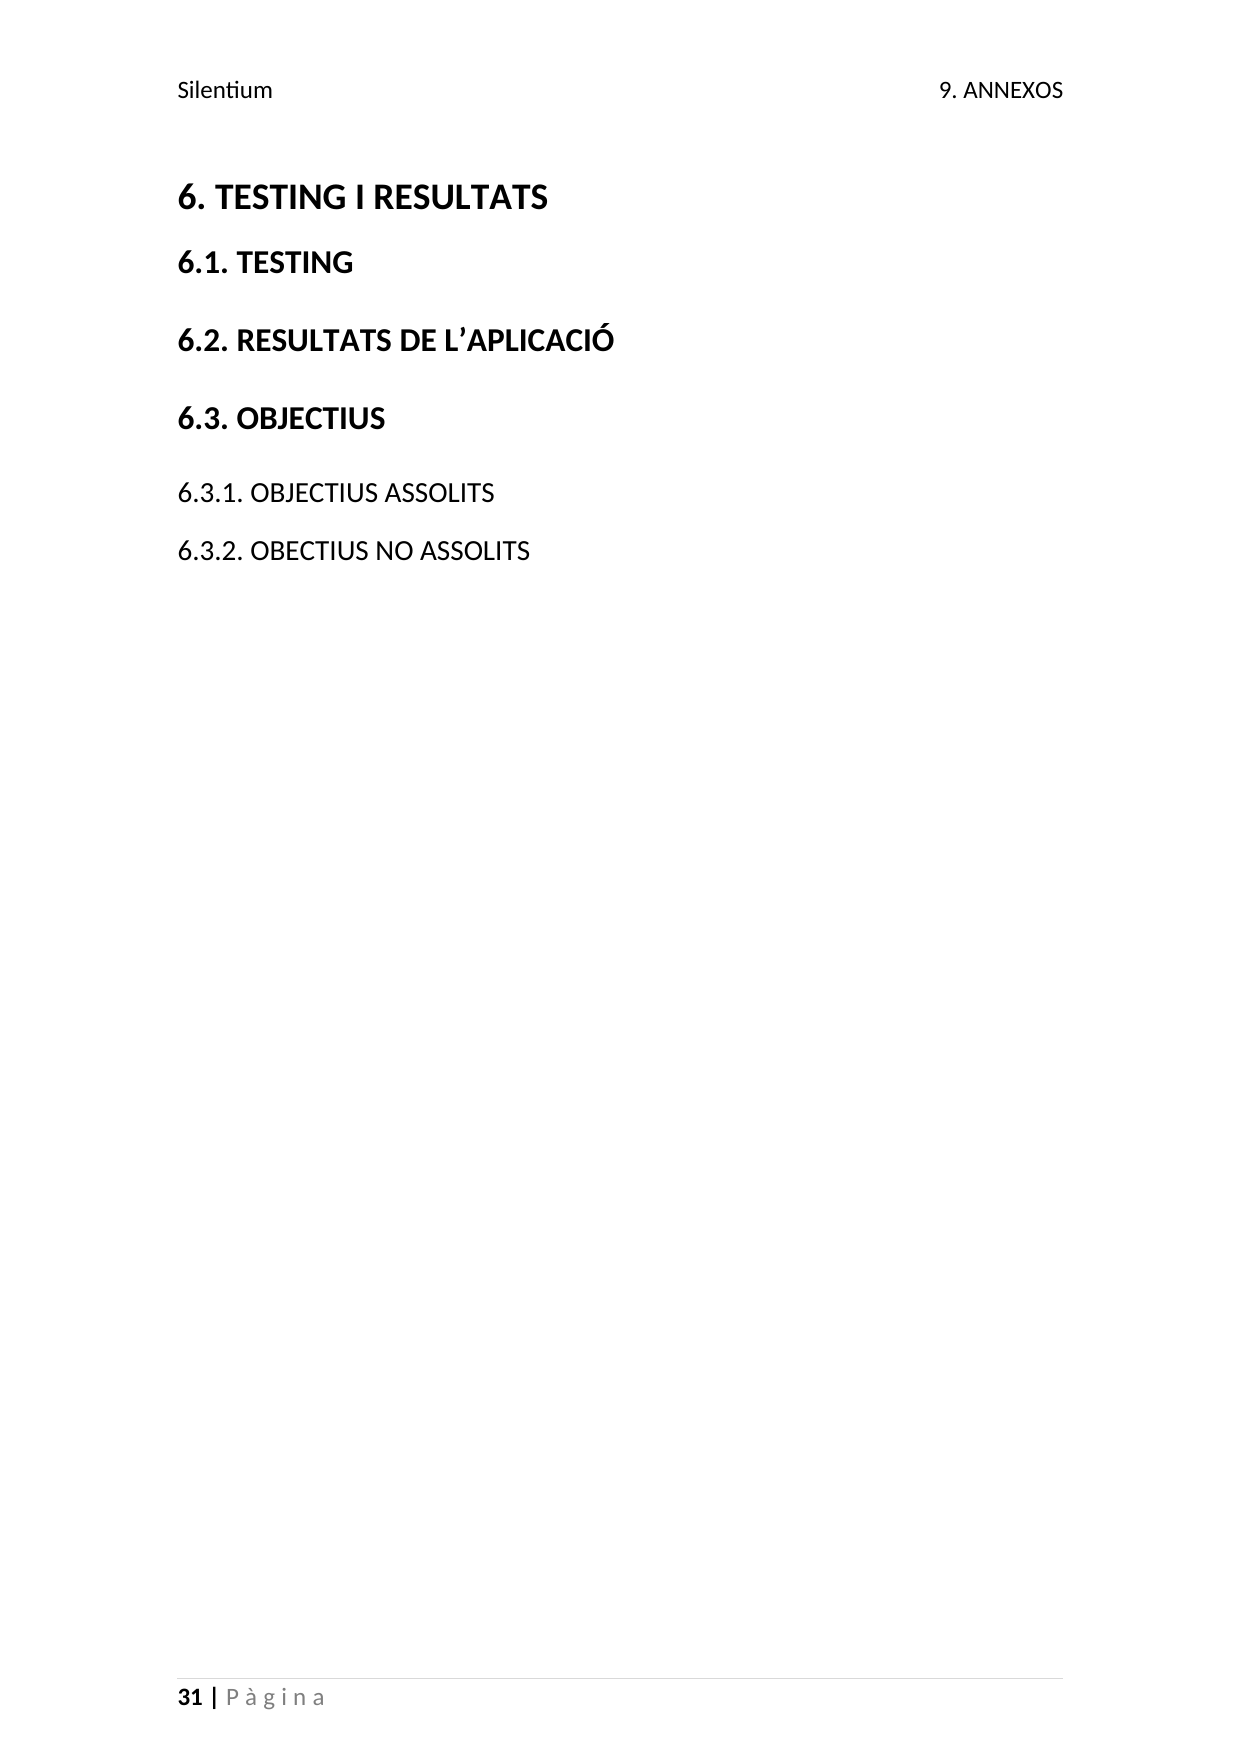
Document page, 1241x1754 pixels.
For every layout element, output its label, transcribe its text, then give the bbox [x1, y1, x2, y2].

subtitle 6.3.2. OBECTIUS NO ASSOLITS [177, 532, 1063, 568]
subtitle 6.3.1. OBJECTIUS ASSOLITS [177, 474, 1063, 510]
subtitle 6.1. TESTING [177, 241, 1063, 282]
subtitle 6.3. OBJECTIUS [177, 397, 1063, 437]
subtitle 6. TESTING I RESULTATS [177, 173, 1063, 218]
subtitle 6.2. RESULTATS DE L’APLICACIÓ [177, 319, 1063, 360]
